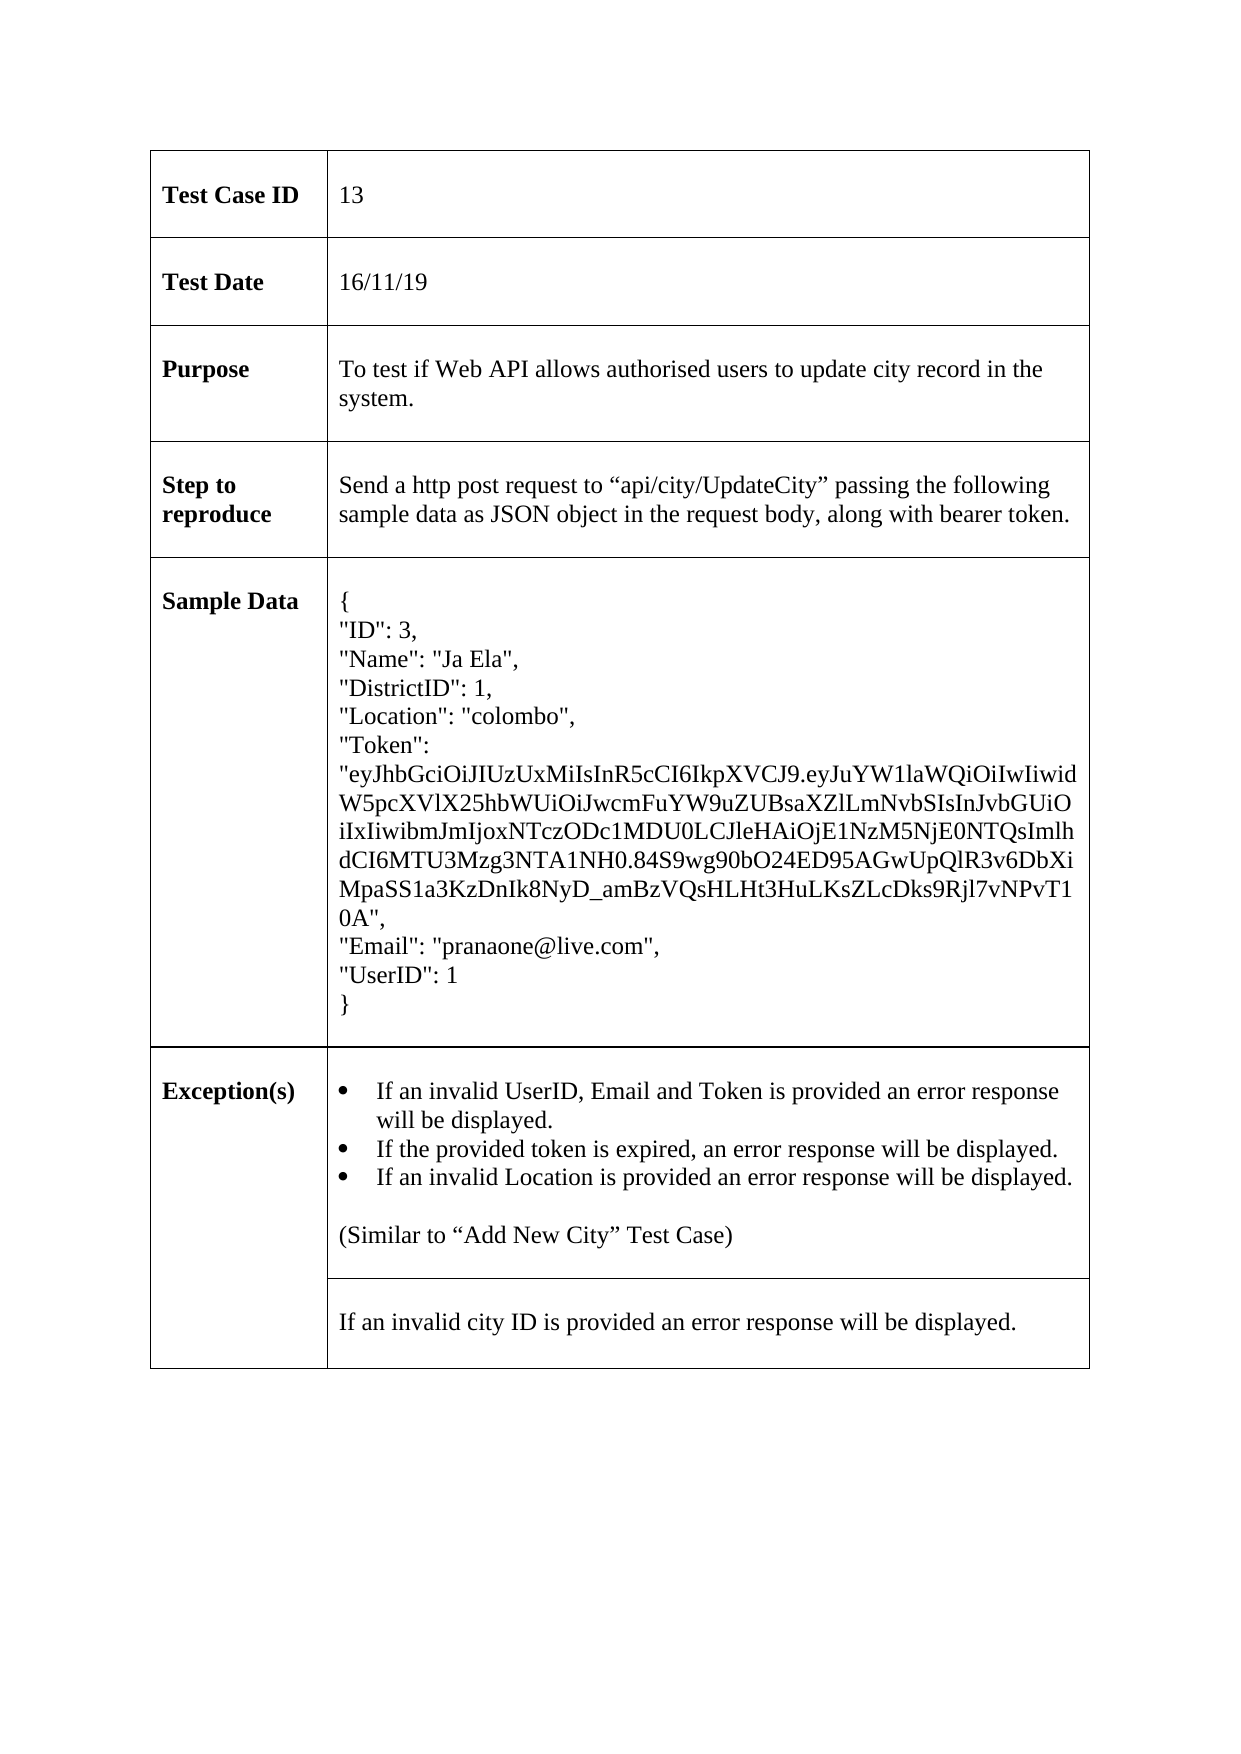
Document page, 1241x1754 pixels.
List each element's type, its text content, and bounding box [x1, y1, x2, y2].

table_cell Send a http post request to “api/city/UpdateCity” passing the following sample data as JSON object in the request body, along with bearer token. [328, 442, 1089, 557]
table_cell 16/11/19 [328, 238, 1089, 324]
table_cell To test if Web API allows authorised users to update city record in the system. [328, 326, 1089, 441]
table_cell Test Date [151, 238, 327, 324]
table_cell Sample Data [151, 558, 327, 1046]
table_cell Exception(s) [151, 1048, 327, 1367]
table_cell { "ID": 3, "Name": "Ja Ela", "DistrictID": 1, "Location": "colombo", "Token": "eyJhbGciOiJIUzUxMiIsInR5cCI6IkpXVCJ9.eyJuYW1laWQiOiIwIiwidW5pcXVlX25hbWUiOiJwcmFuYW9uZUBsaXZlLmNvbSIsInJvbGUiOiIxIiwibmJmIjoxNTczODc1MDU0LCJleHAiOjE1NzM5NjE0NTQsImlhdCI6MTU3Mzg3NTA1NH0.84S9wg90bO24ED95AGwUpQlR3v6DbXiMpaSS1a3KzDnIk8NyD_amBzVQsHLHt3HuLKsZLcDks9Rjl7vNPvT10A", "Email": "pranaone@live.com", "UserID": 1 } [328, 558, 1089, 1046]
table_cell Test Case ID [151, 151, 327, 237]
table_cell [328, 1279, 1089, 1367]
table_cell Step to reproduce [151, 442, 327, 557]
table_cell Purpose [151, 326, 327, 441]
table_cell If an invalid UserID, Email and Token is provided an error response will be displayed. If the provided token is expired, an error response will be displayed. If an invalid Location is provided an error response will be displayed. (Similar to “Add New City” Test Case) [328, 1048, 1089, 1277]
table_cell 13 [328, 151, 1089, 237]
